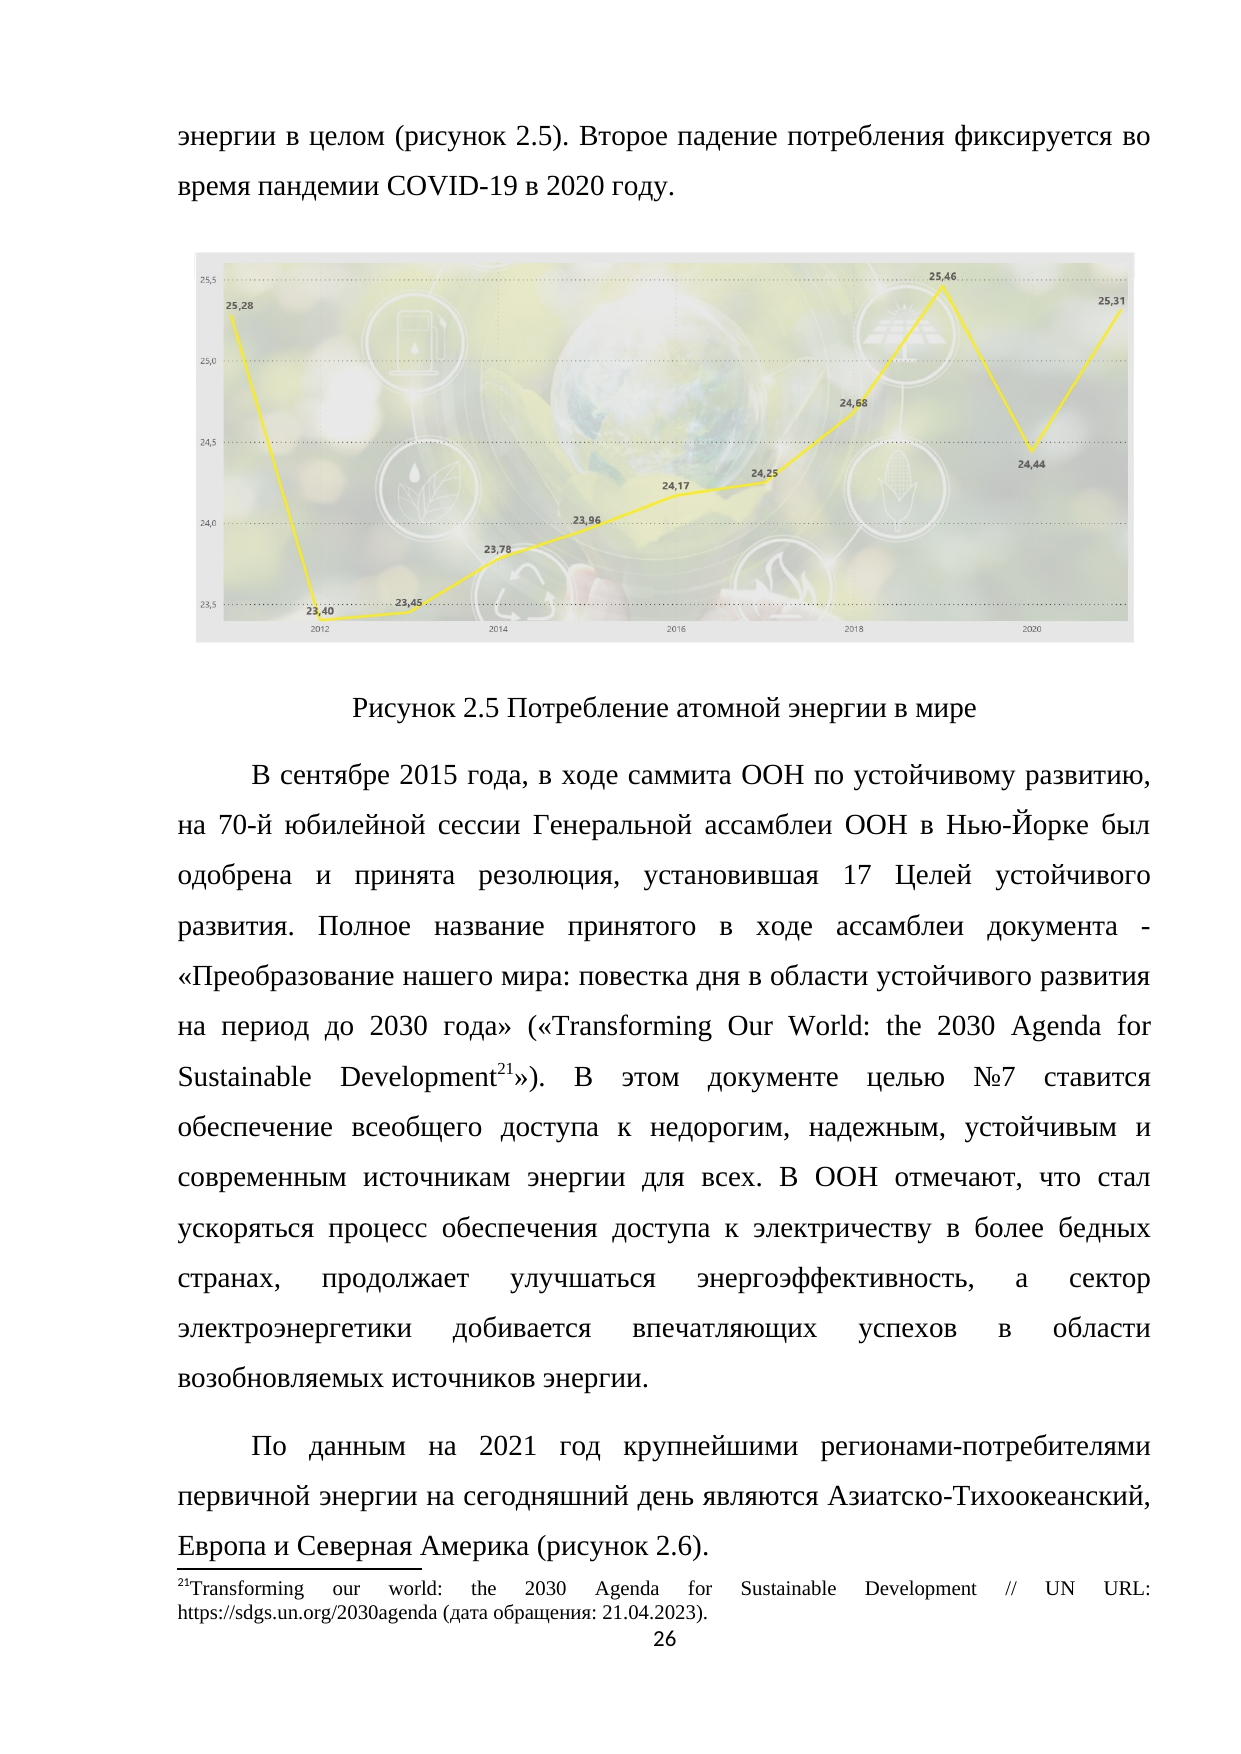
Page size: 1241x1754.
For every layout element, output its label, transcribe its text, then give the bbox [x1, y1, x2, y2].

text Рисунок 2.5 Потребление атомной энергии в мире [177, 690, 1152, 723]
text По данным на 2021 год крупнейшими регионами-потребителями первичной энергии на сегодняшний день являются Азиатско-Тихоокеанский, Европа и Северная Америка (рисунок 2.6). [177, 1428, 1152, 1562]
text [177, 118, 1152, 202]
text В сентябре 2015 года, в ходе саммита ООН по устойчивому развитию, на 70-й юбилейной сессии Генеральной ассамблеи ООН в Нью-Йорке был одобрена и принята резолюция, установившая 17 Целей устойчивого развития. Полное название принятого в ходе ассамблеи документа - «Преобразование нашего мира: повестка дня в области устойчивого развития на период до 2030 года» («Transforming Our World: the 2030 Agenda for Sustainable Development»). В этом документе целью №7 ставится обеспечение всеобщего доступа к недорогим, надежным, устойчивым и современным источникам энергии для всех. В ООН отмечают, что стал ускоряться процесс обеспечения доступа к электричеству в более бедных странах, продолжает улучшаться энергоэффективность, а сектор электроэнергетики добивается впечатляющих успехов в области возобновляемых источников энергии. [177, 757, 1152, 1394]
picture [177, 235, 1152, 660]
